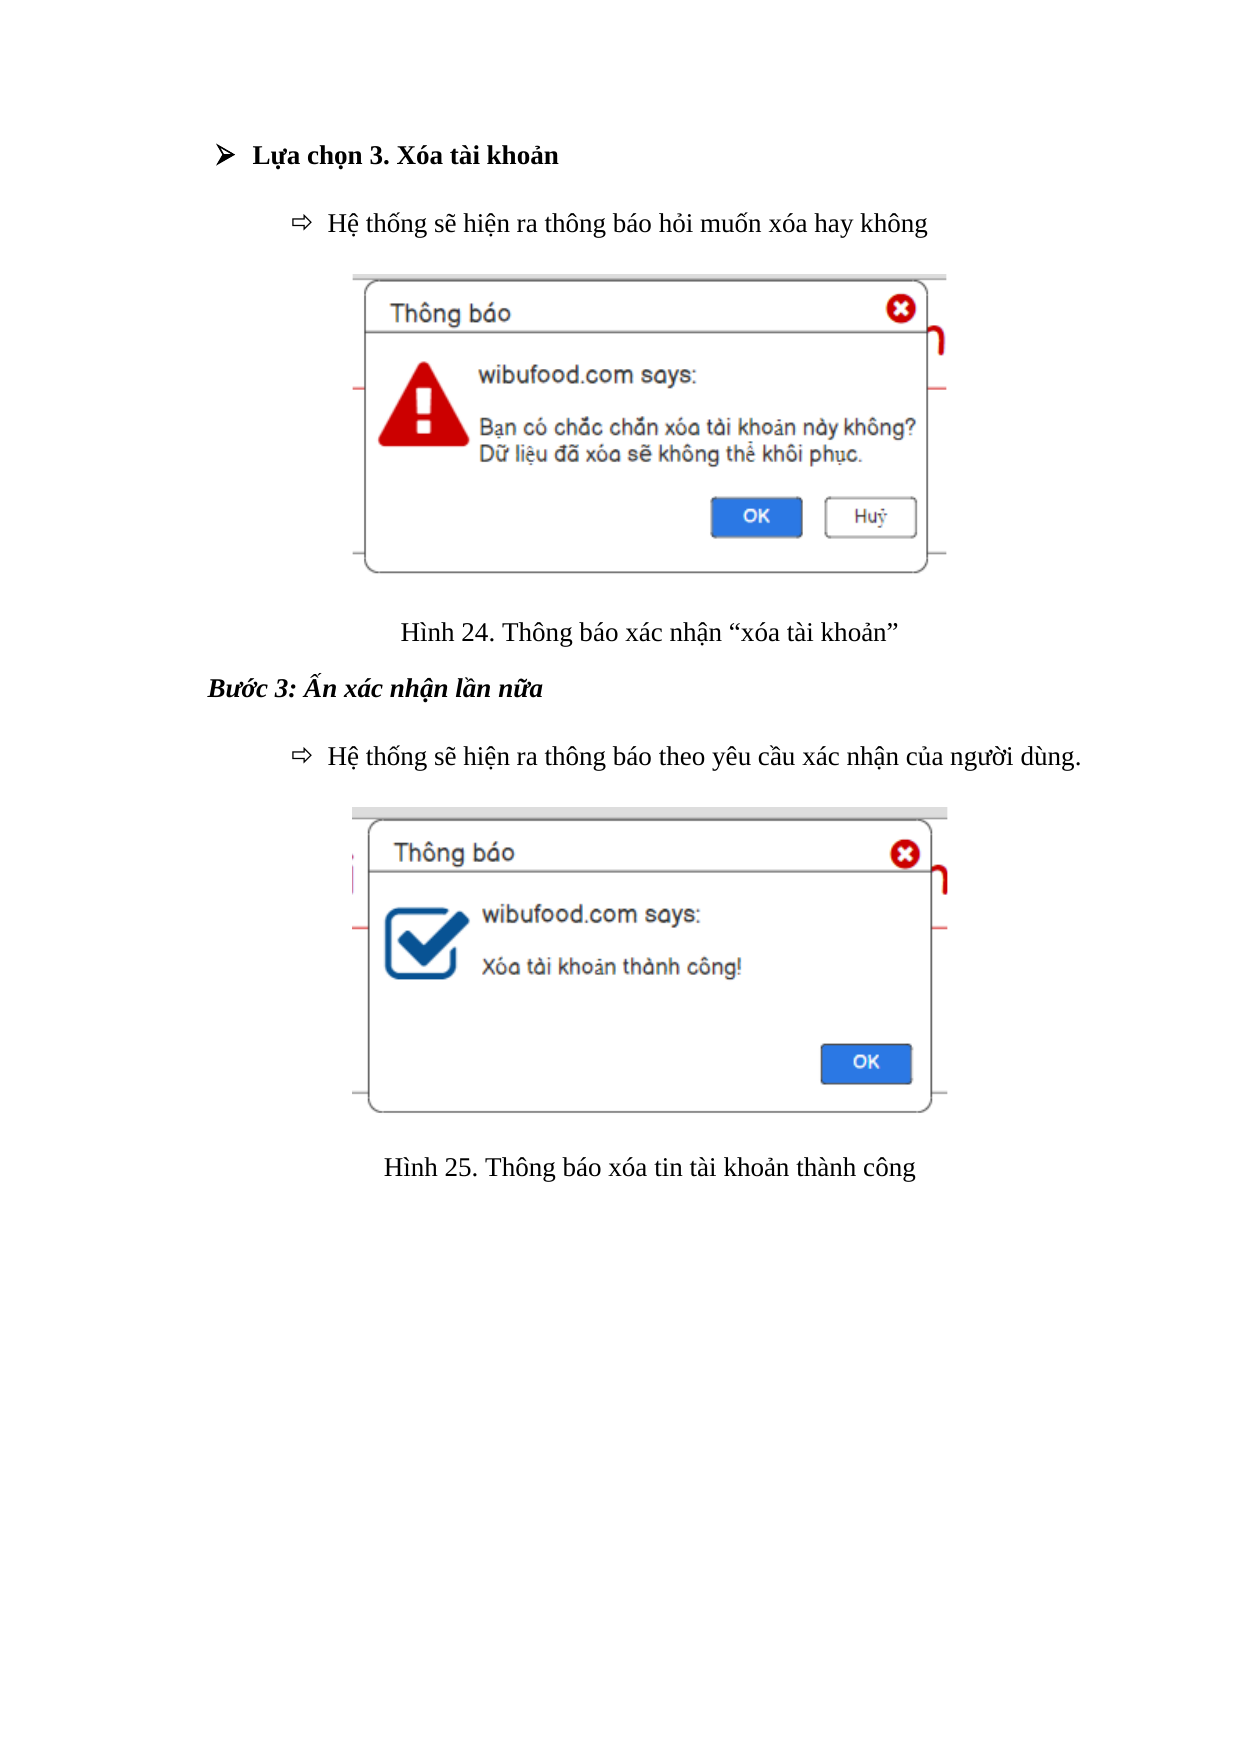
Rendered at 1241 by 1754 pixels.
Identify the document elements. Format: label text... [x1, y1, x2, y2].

text Hình 24. Thông báo xác nhận “xóa tài khoản” [177, 616, 1122, 648]
list Lựa chọn 3. Xóa tài khoản [215, 139, 1122, 170]
text Bước 3: Ấn xác nhận lần nữa [177, 673, 1122, 704]
list Hệ thống sẽ hiện ra thông báo hỏi muốn xóa hay không [290, 207, 1122, 238]
picture [352, 807, 948, 1124]
picture [352, 274, 947, 589]
text Hình 25. Thông báo xóa tin tài khoản thành công [177, 1151, 1122, 1183]
list Hệ thống sẽ hiện ra thông báo theo yêu cầu xác nhận của người dùng. [290, 740, 1122, 771]
